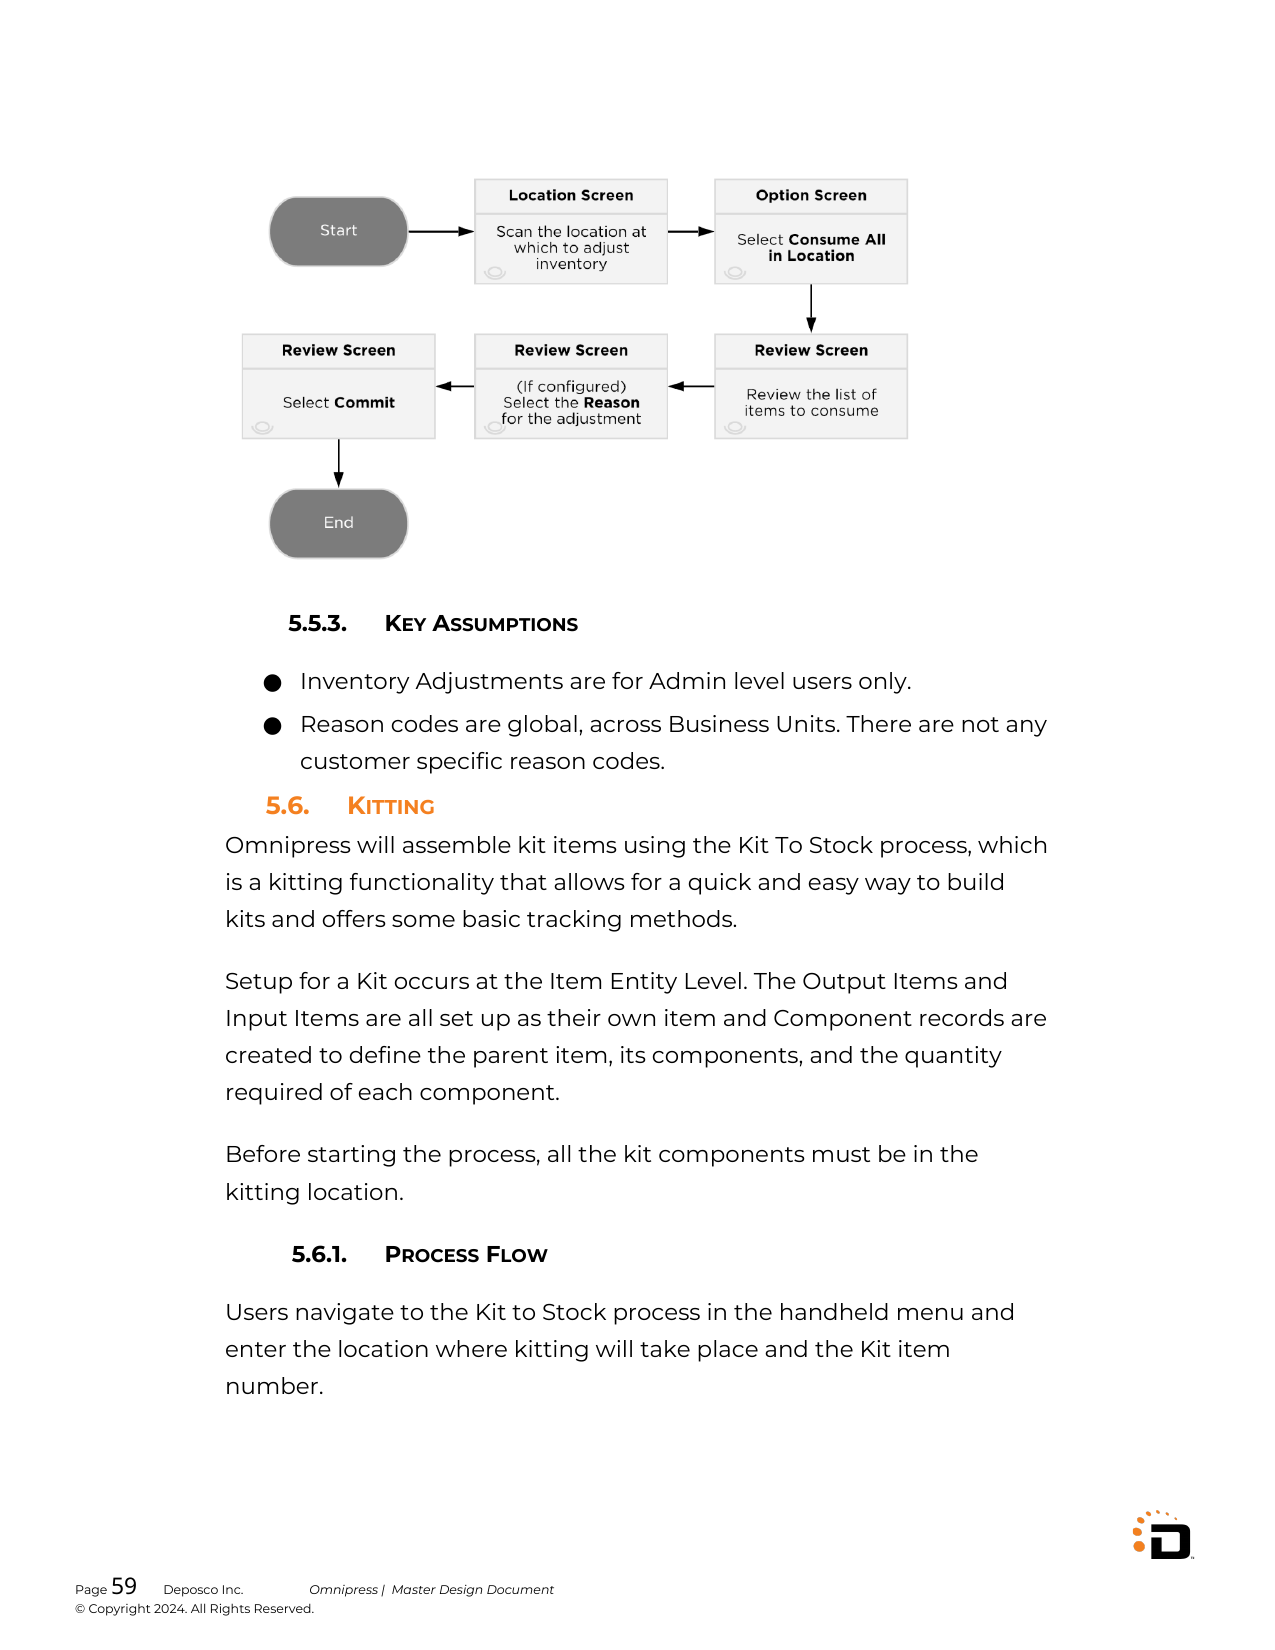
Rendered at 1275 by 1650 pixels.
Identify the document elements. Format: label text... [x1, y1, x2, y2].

picture [225, 150, 1050, 578]
text Users navigate to the Kit to Stock process in the handheld menu and enter the location where kitting will take place and the Kit item number. [225, 1298, 1050, 1400]
picture [1132, 1510, 1195, 1559]
text Omnipress will assemble kit items using the Kit To Stock process, which is a kitting functionality that allows for a quick and easy way to build kits and offers some basic tracking methods. [225, 831, 1050, 933]
text Before starting the process, all the kit components must be in the kitting location. [225, 1141, 1050, 1206]
subtitle Key Assumptions [347, 609, 1050, 637]
subtitle Process Flow [347, 1240, 1050, 1268]
subtitle Kitting [309, 791, 1050, 821]
list Inventory Adjustments are for Admin level users only. [262, 667, 1050, 695]
text Setup for a Kit occurs at the Item Entity Level. The Output Items and Input Items are all set up as their own item and Component records are created to define the parent item, its components, and the quantity required of each component. [225, 967, 1050, 1107]
list Reason codes are global, across Business Units. There are not any customer specific reason codes. [262, 710, 1050, 775]
